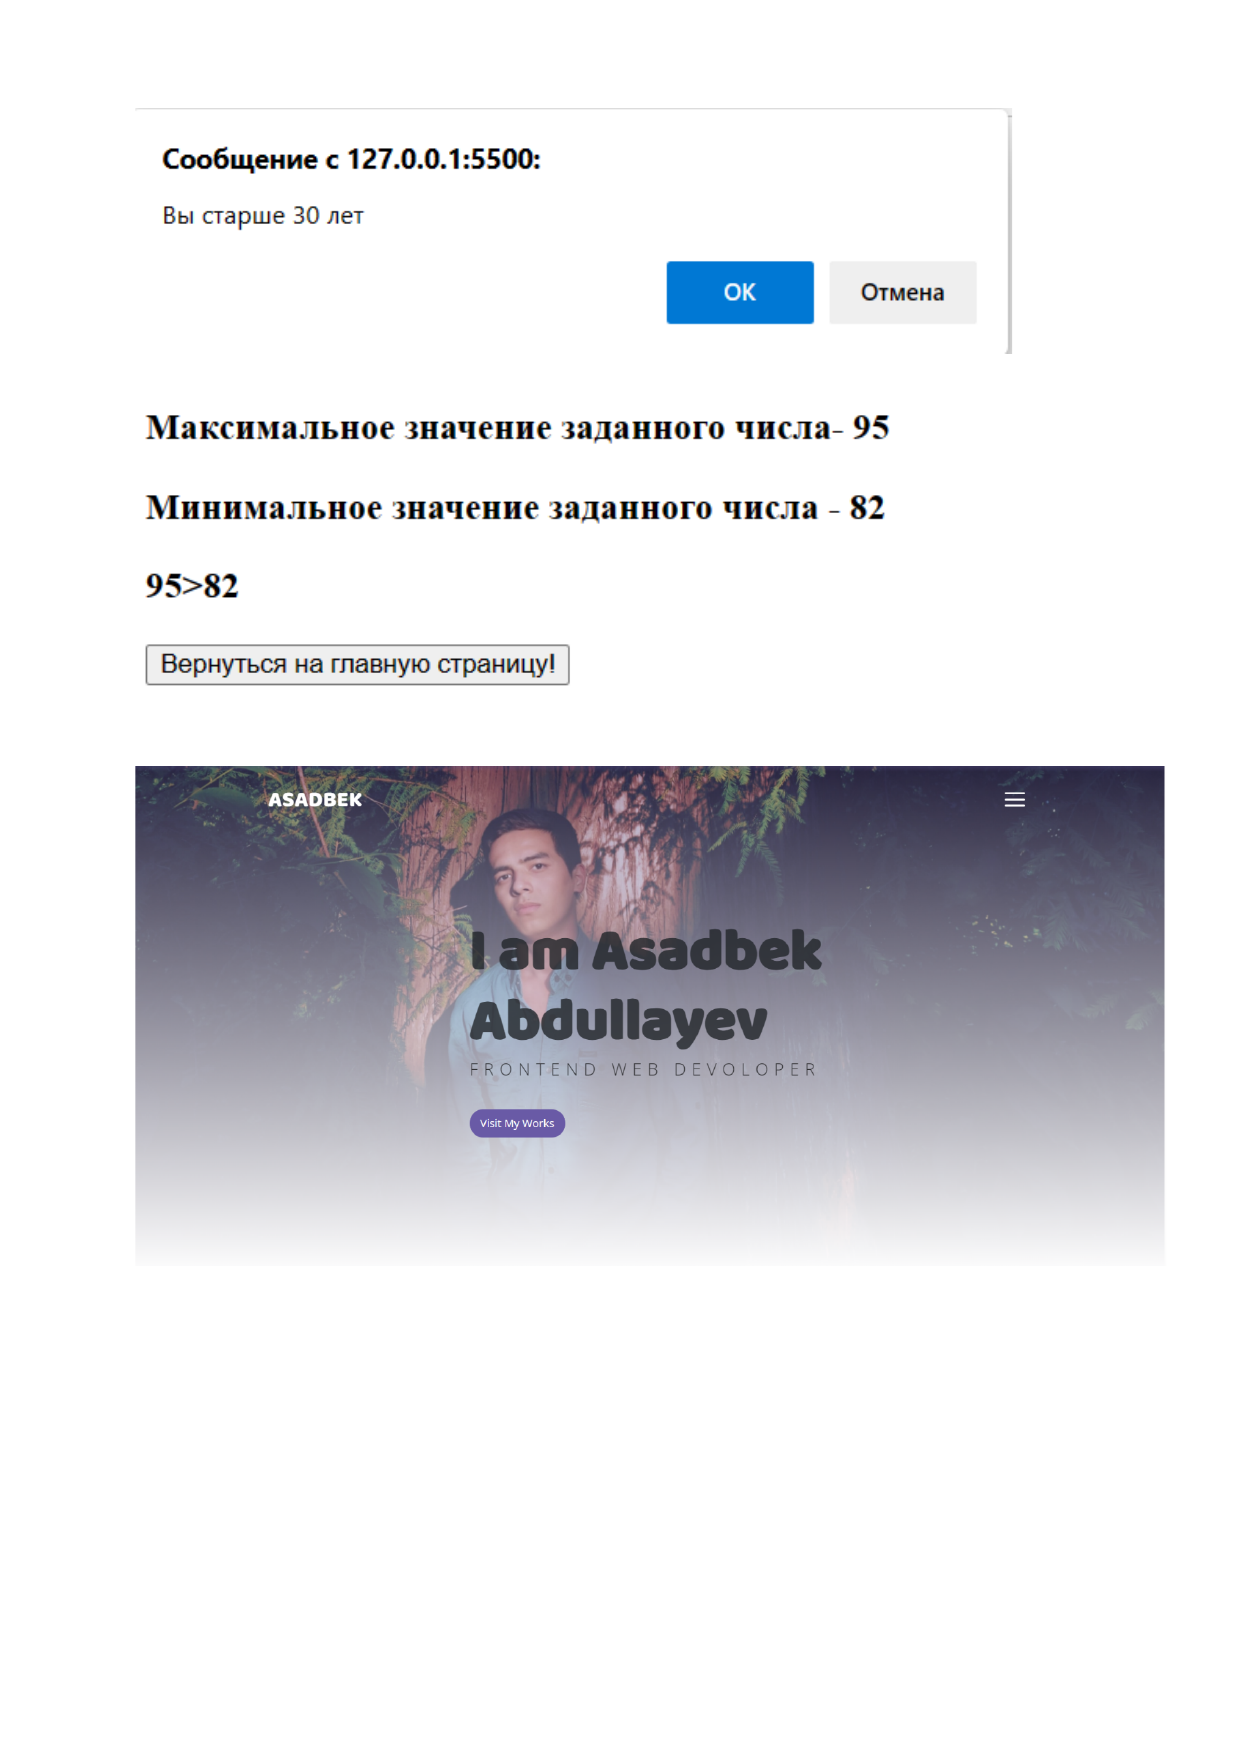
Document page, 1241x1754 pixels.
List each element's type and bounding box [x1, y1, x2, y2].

picture [135, 378, 944, 742]
picture [135, 108, 1013, 354]
picture [135, 766, 1167, 1266]
